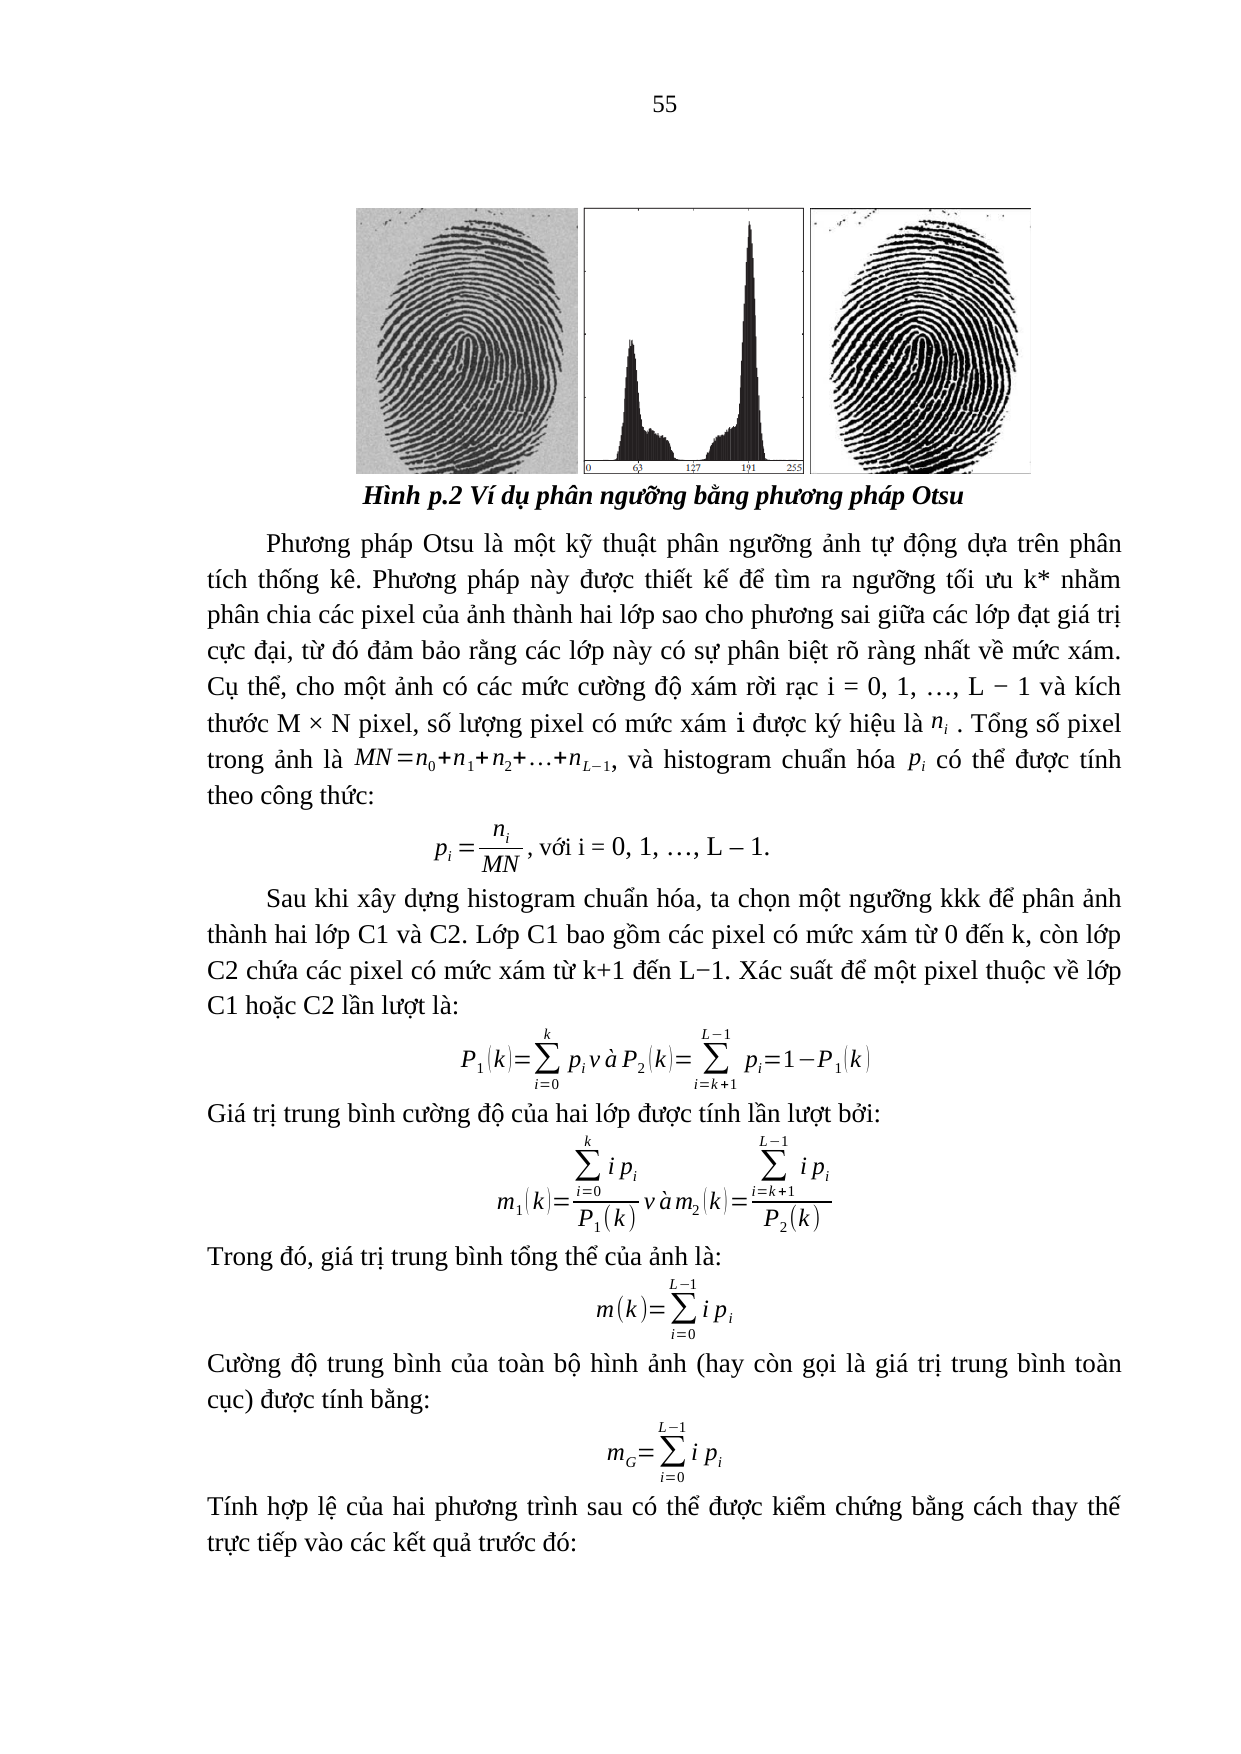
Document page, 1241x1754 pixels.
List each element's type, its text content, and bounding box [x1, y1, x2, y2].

text Hình p.2 Ví dụ phân ngưỡng bằng phương pháp Otsu [207, 479, 1122, 510]
text Trong đó, giá trị trung bình tổng thể của ảnh là: [207, 1240, 1122, 1271]
text Phương pháp Otsu là một kỹ thuật phân ngưỡng ảnh tự động dựa trên phân tích thống kê. Phương pháp này được thiết kế để tìm ra ngưỡng tối ưu k* nhằm phân chia các pixel của ảnh thành hai lớp sao cho phương sai giữa các lớp đạt giá trị cực đại, từ đó đảm bảo rằng các lớp này có sự phân biệt rõ ràng nhất về mức xám. Cụ thể, cho một ảnh có các mức cường độ xám rời rạc i = 0, 1, …, L − 1 và kích thước M × N pixel, số lượng pixel có mức xám i được ký hiệu là ​. Tổng số pixel trong ảnh là , và histogram chuẩn hóa ​ có thể được tính theo công thức: [207, 527, 1122, 810]
picture [354, 206, 1034, 475]
text Tính hợp lệ của hai phương trình sau có thể được kiểm chứng bằng cách thay thế trực tiếp vào các kết quả trước đó: [207, 1490, 1122, 1557]
text Cường độ trung bình của toàn bộ hình ảnh (hay còn gọi là giá trị trung bình toàn cục) được tính bằng: [207, 1347, 1122, 1414]
text Giá trị trung bình cường độ của hai lớp được tính lần lượt bởi: [207, 1097, 1122, 1128]
text Sau khi xây dựng histogram chuẩn hóa, ta chọn một ngưỡng kkk để phân ảnh thành hai lớp C1​ và C2​. Lớp C1 bao gồm các pixel có mức xám từ 0 đến k, còn lớp C2​ chứa các pixel có mức xám từ k+1 đến L−1. Xác suất để một pixel thuộc về lớp C1 hoặc C2 lần lượt là: [207, 882, 1122, 1021]
text 0, 1, …, L – 1. [357, 815, 1122, 878]
